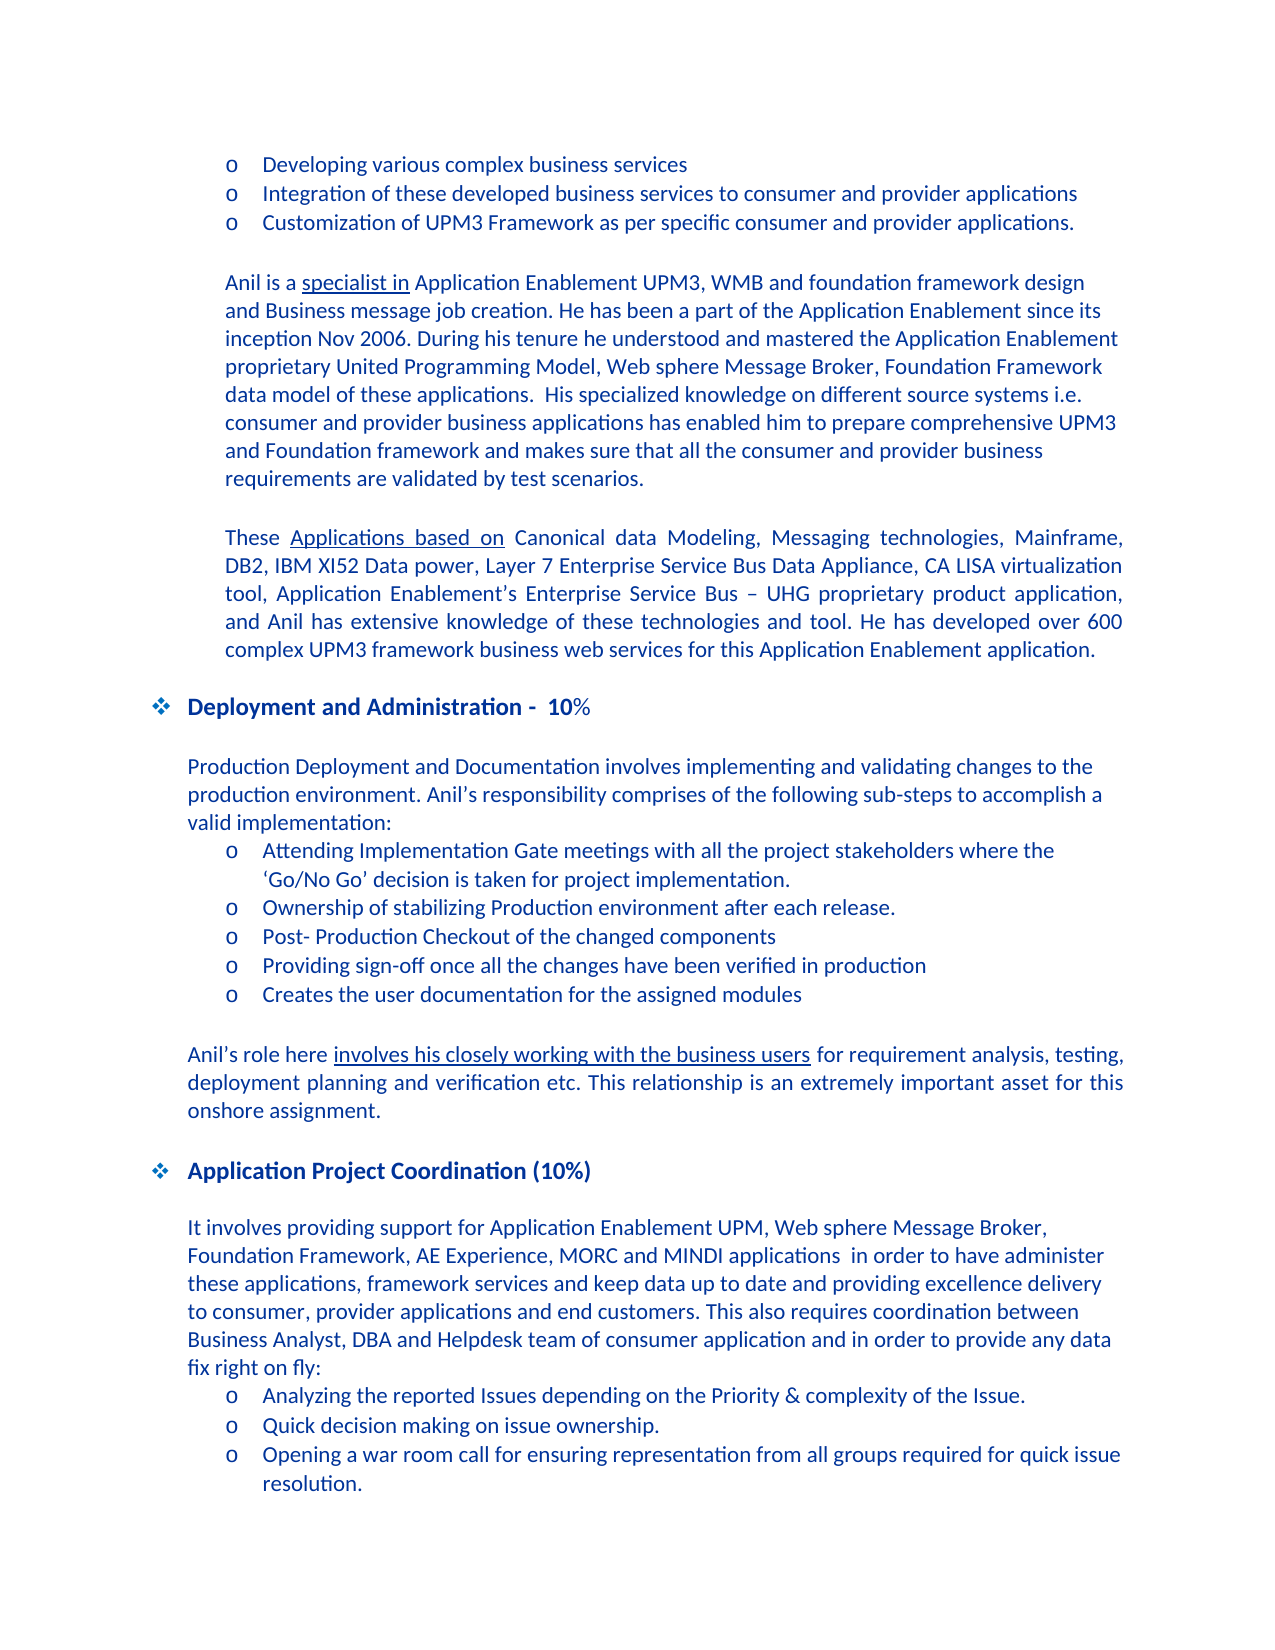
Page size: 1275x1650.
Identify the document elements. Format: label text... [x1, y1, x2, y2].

list Providing sign-off once all the changes have been verified in production [225, 951, 1125, 981]
list It involves providing support for Application Enablement UPM, Web sphere Message Broker, Foundation Framework, AE Experience, MORC and MINDI applications in order to have administer these applications, framework services and keep data up to date and providing excellence delivery to consumer, provider applications and end customers. This also requires coordination between Business Analyst, DBA and Helpdesk team of consumer application and in order to provide any data fix right on fly: [187, 1213, 1125, 1382]
list Deployment and Administration - 10% [150, 691, 1125, 721]
list Ownership of stabilizing Production environment after each release. [225, 893, 1125, 922]
list Anil’s role here involves his closely working with the business users for requirement analysis, testing, deployment planning and verification etc. This relationship is an extremely important asset for this onshore assignment. [187, 1040, 1125, 1124]
list Quick decision making on issue ownership. [225, 1411, 1125, 1440]
list Attending Implementation Gate meetings with all the project stakeholders where the ‘Go/No Go’ decision is taken for project implementation. [225, 836, 1125, 893]
list Creates the user documentation for the assigned modules [225, 981, 1125, 1010]
list Customization of UPM3 Framework as per specific consumer and provider applications. [225, 208, 1125, 237]
list Production Deployment and Documentation involves implementing and validating changes to the production environment. Anil’s responsibility comprises of the following sub-steps to accomplish a valid implementation: [187, 752, 1125, 836]
list Opening a war room call for ensuring representation from all groups required for quick issue resolution. [225, 1440, 1125, 1497]
list Analyzing the reported Issues depending on the Priority & complexity of the Issue. [225, 1382, 1125, 1411]
list Application Project Coordination (10%) [150, 1155, 1125, 1185]
list Integration of these developed business services to consumer and provider applications [225, 179, 1125, 208]
list Developing various complex business services [225, 150, 1125, 179]
list Post- Production Checkout of the changed components [225, 922, 1125, 951]
list These Applications based on Canonical data Modeling, Messaging technologies, Mainframe, DB2, IBM XI52 Data power, Layer 7 Enterprise Service Bus Data Appliance, CA LISA virtualization tool, Application Enablement’s Enterprise Service Bus – UHG proprietary product application, and Anil has extensive knowledge of these technologies and tool. He has developed over 600 complex UPM3 framework business web services for this Application Enablement application. [225, 523, 1125, 663]
list Anil is a specialist in Application Enablement UPM3, WMB and foundation framework design and Business message job creation. He has been a part of the Application Enablement since its inception Nov 2006. During his tenure he understood and mastered the Application Enablement proprietary United Programming Model, Web sphere Message Broker, Foundation Framework data model of these applications. His specialized knowledge on different source systems i.e. consumer and provider business applications has enabled him to prepare comprehensive UPM3 and Foundation framework and makes sure that all the consumer and provider business requirements are validated by test scenarios. [225, 268, 1125, 492]
